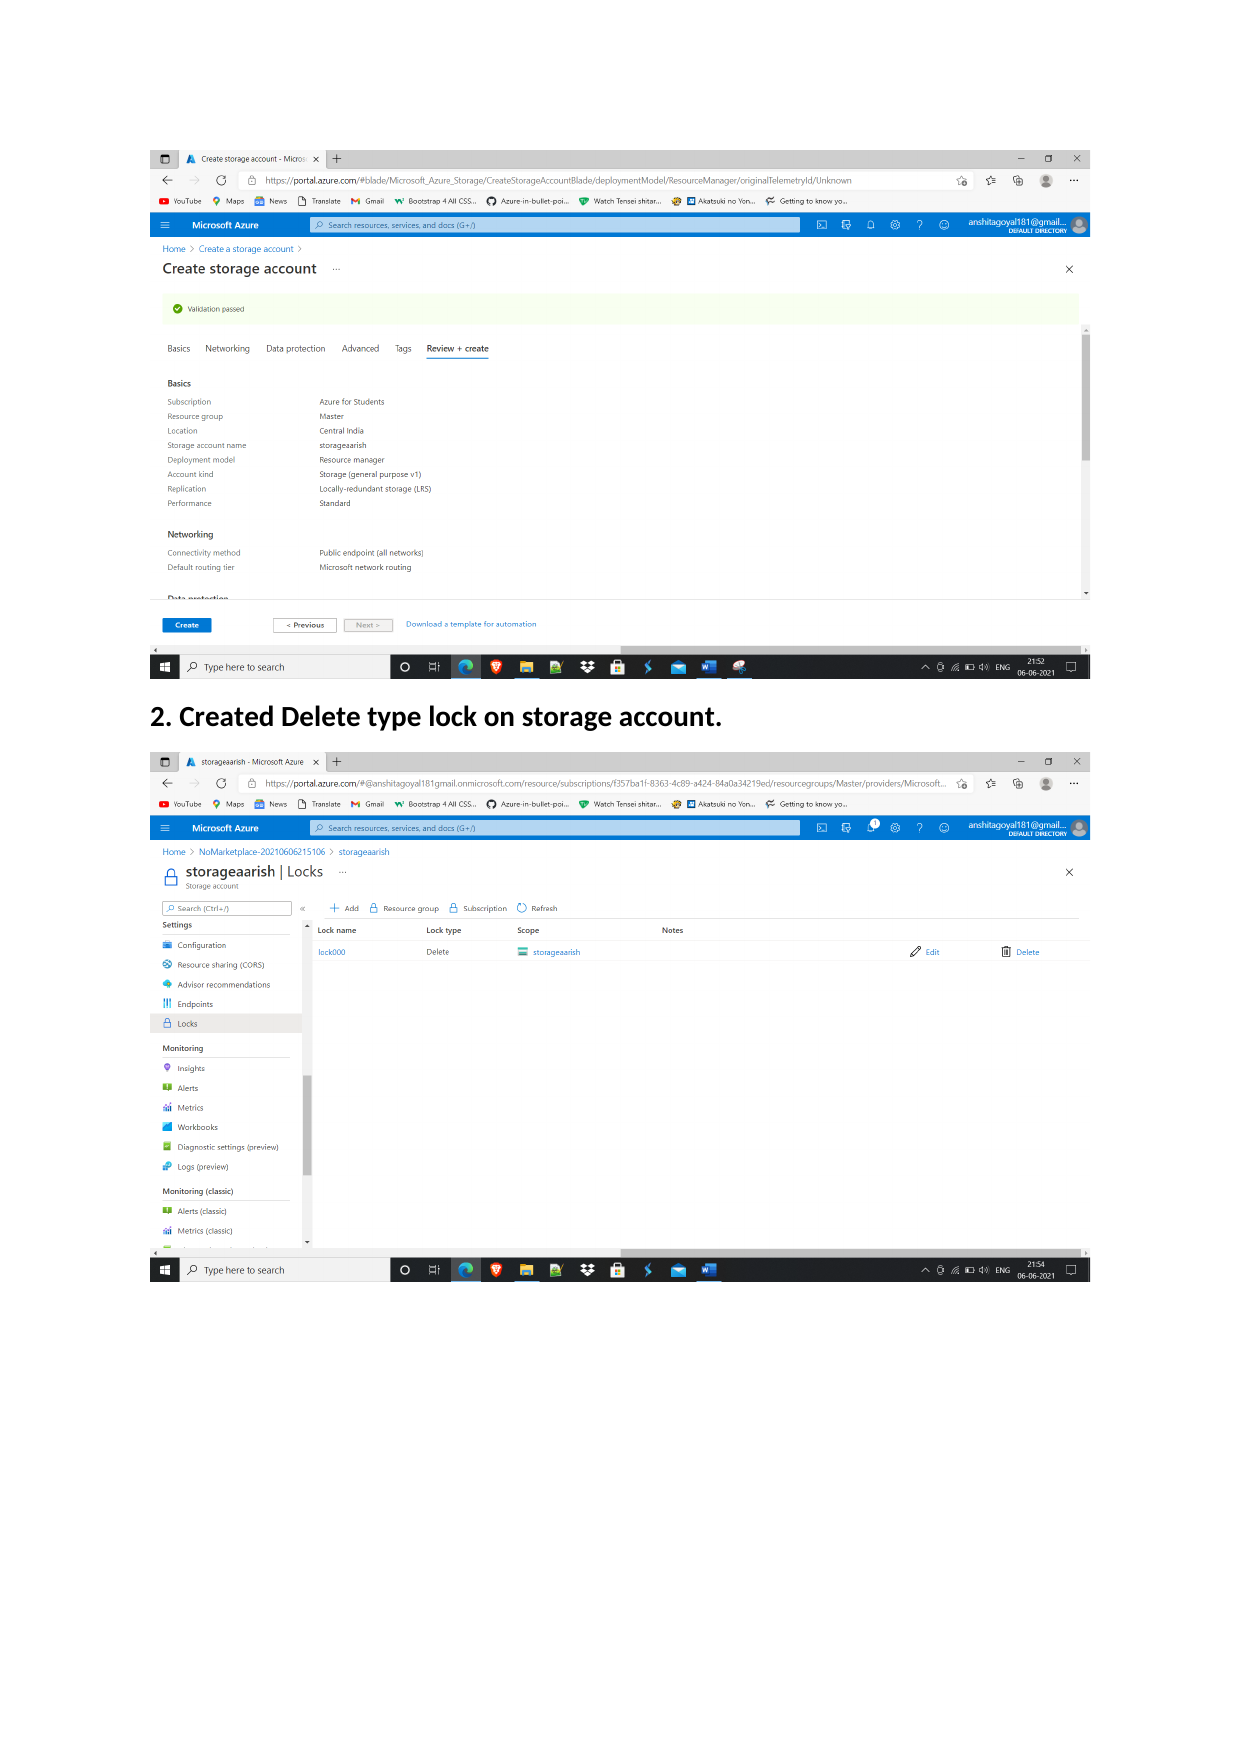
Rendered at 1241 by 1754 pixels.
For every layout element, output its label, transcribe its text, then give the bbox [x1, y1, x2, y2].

text 2. Created Delete type lock on storage account. [150, 698, 1090, 733]
picture [150, 752, 1091, 1282]
picture [150, 150, 1091, 679]
